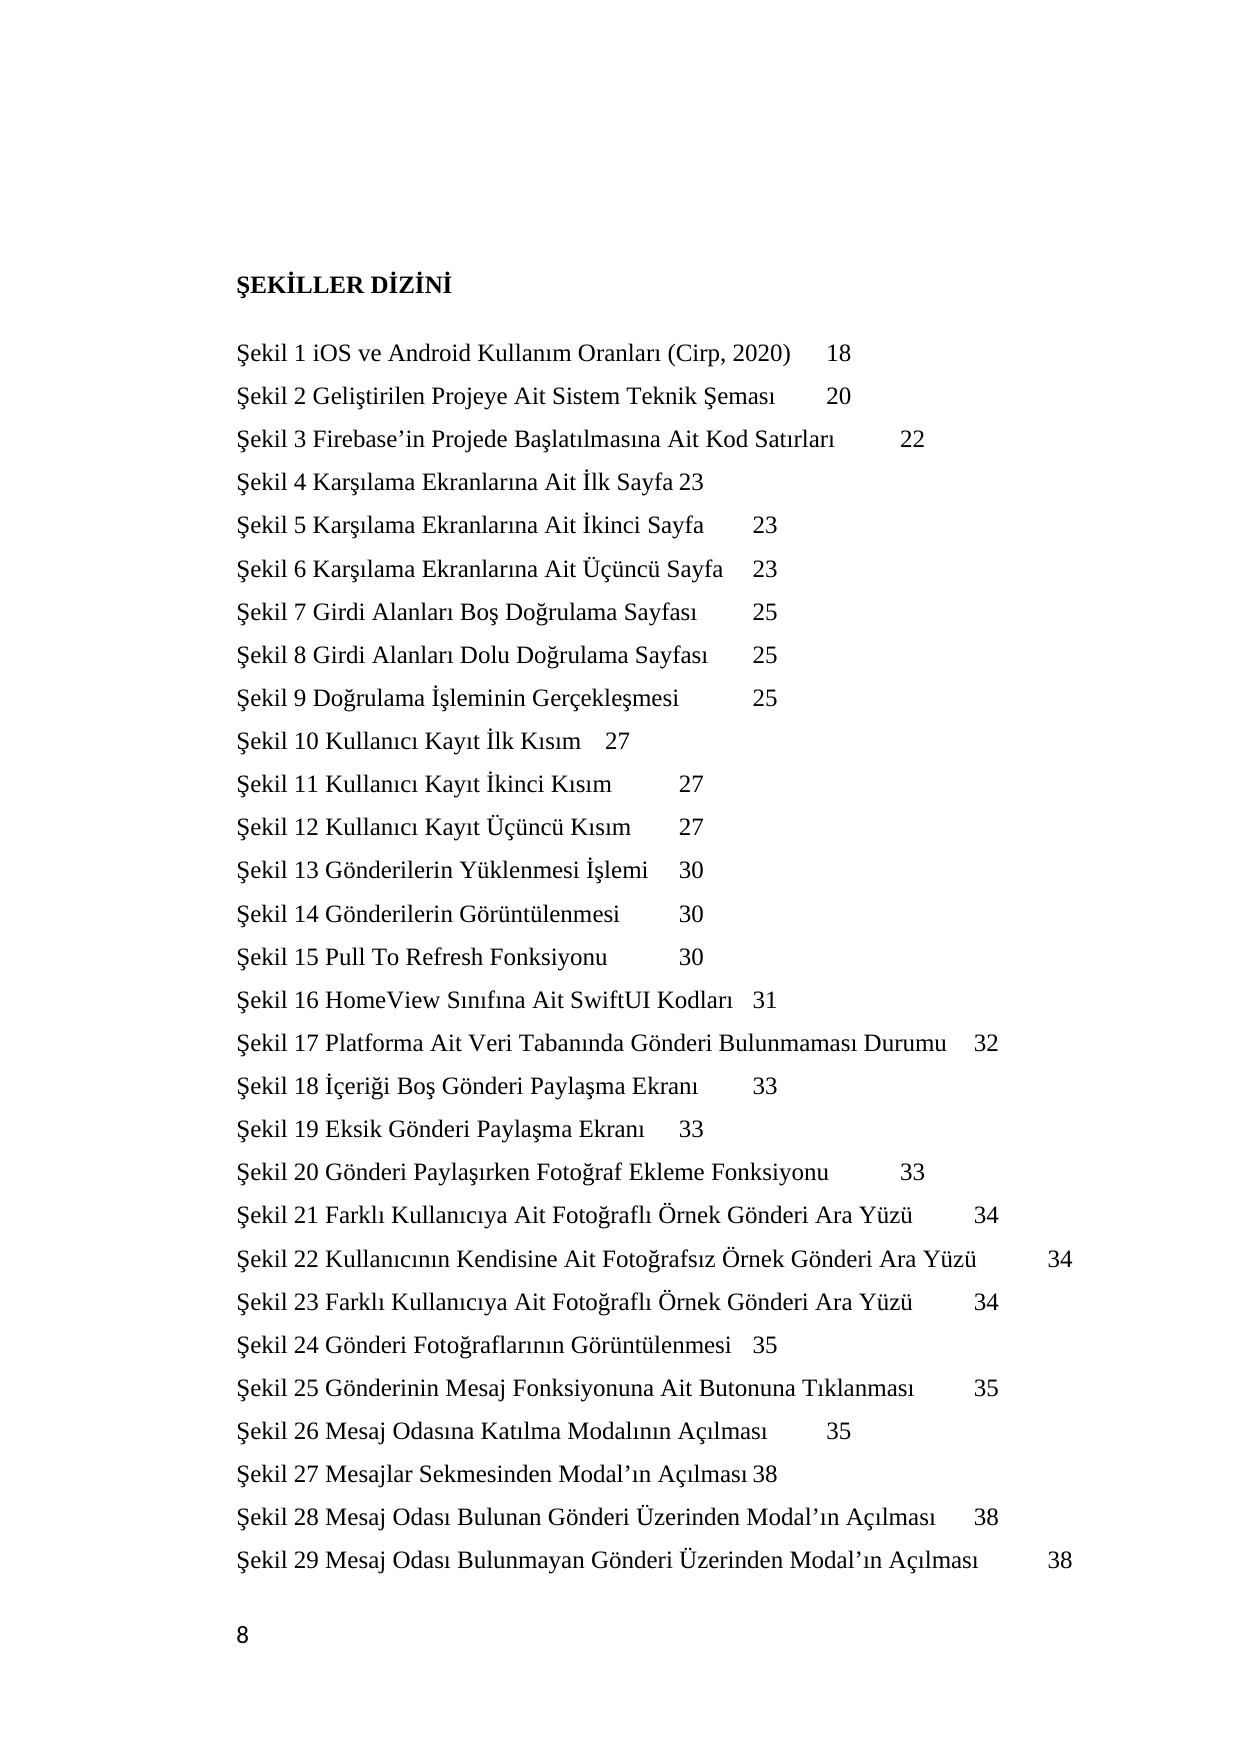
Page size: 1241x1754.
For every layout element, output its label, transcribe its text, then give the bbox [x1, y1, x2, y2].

text ŞEKİLLER DİZİNİ [236, 270, 1092, 299]
